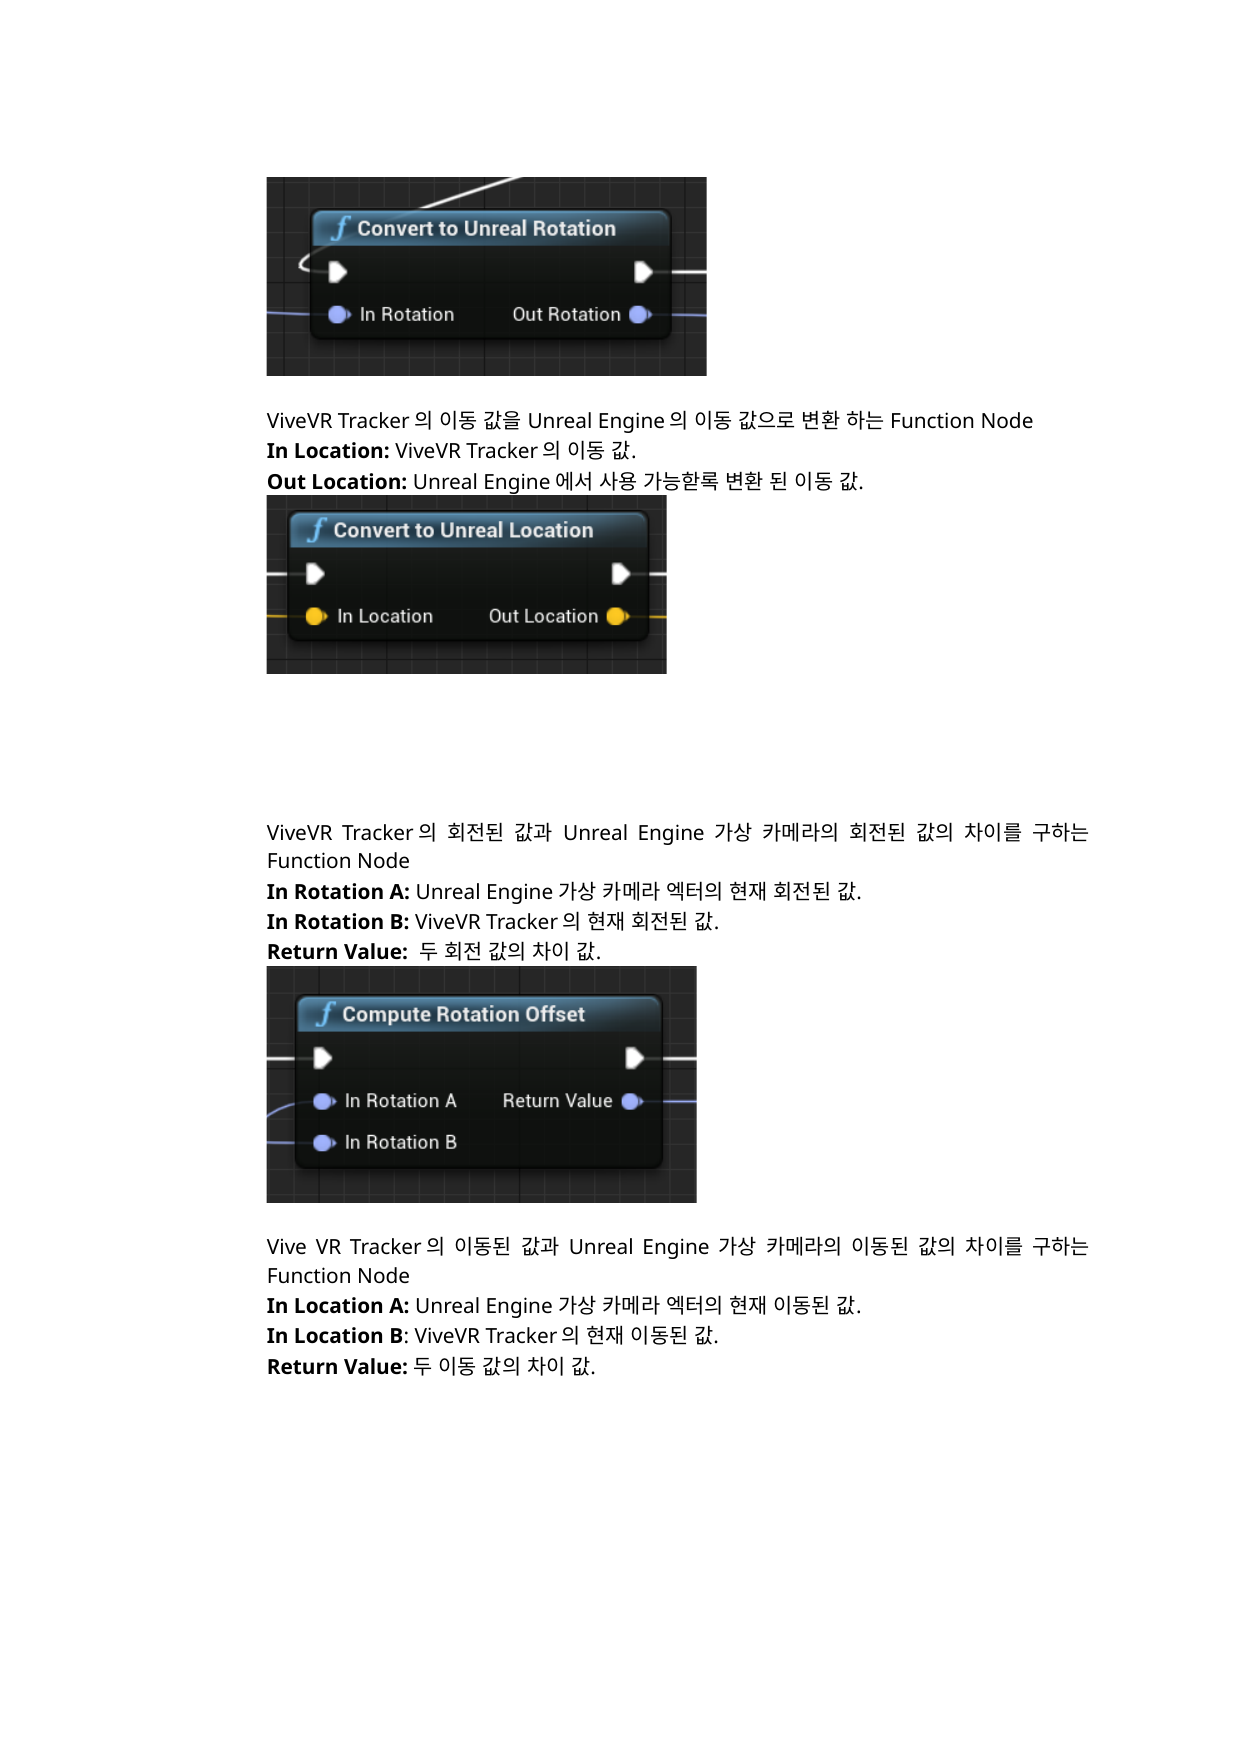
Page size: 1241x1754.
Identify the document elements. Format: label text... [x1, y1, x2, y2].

list In Rotation B: ViveVR Tracker의 현재 회전된 값. [267, 905, 1090, 936]
list ViveVR Tracker의 회전된 값과 Unreal Engine 가상 카메라의 회전된 값의 차이를 구하는 Function Node [267, 816, 1090, 875]
picture [266, 966, 697, 1203]
picture [266, 495, 667, 674]
list Return Value: 두 회전 값의 차이 값. [267, 936, 1090, 966]
picture [266, 177, 707, 376]
list ViveVR Tracker의 이동 값을 Unreal Engine의 이동 값으로 변환 하는 Function Node [267, 404, 1090, 435]
list In Location B: ViveVR Tracker의 현재 이동된 값. [267, 1320, 1090, 1350]
list In Location: ViveVR Tracker의 이동 값. [267, 435, 1090, 465]
list In Rotation A: Unreal Engine 가상 카메라 엑터의 현재 회전된 값. [267, 875, 1090, 905]
list In Location A: Unreal Engine 가상 카메라 엑터의 현재 이동된 값. [267, 1289, 1090, 1320]
list Vive VR Tracker의 이동된 값과 Unreal Engine 가상 카메라의 이동된 값의 차이를 구하는 Function Node [267, 1231, 1090, 1289]
list Return Value: 두 이동 값의 차이 값. [267, 1350, 1090, 1380]
list Out Location: Unreal Engine에서 사용 가능핟록 변환 된 이동 값. [267, 465, 1090, 495]
